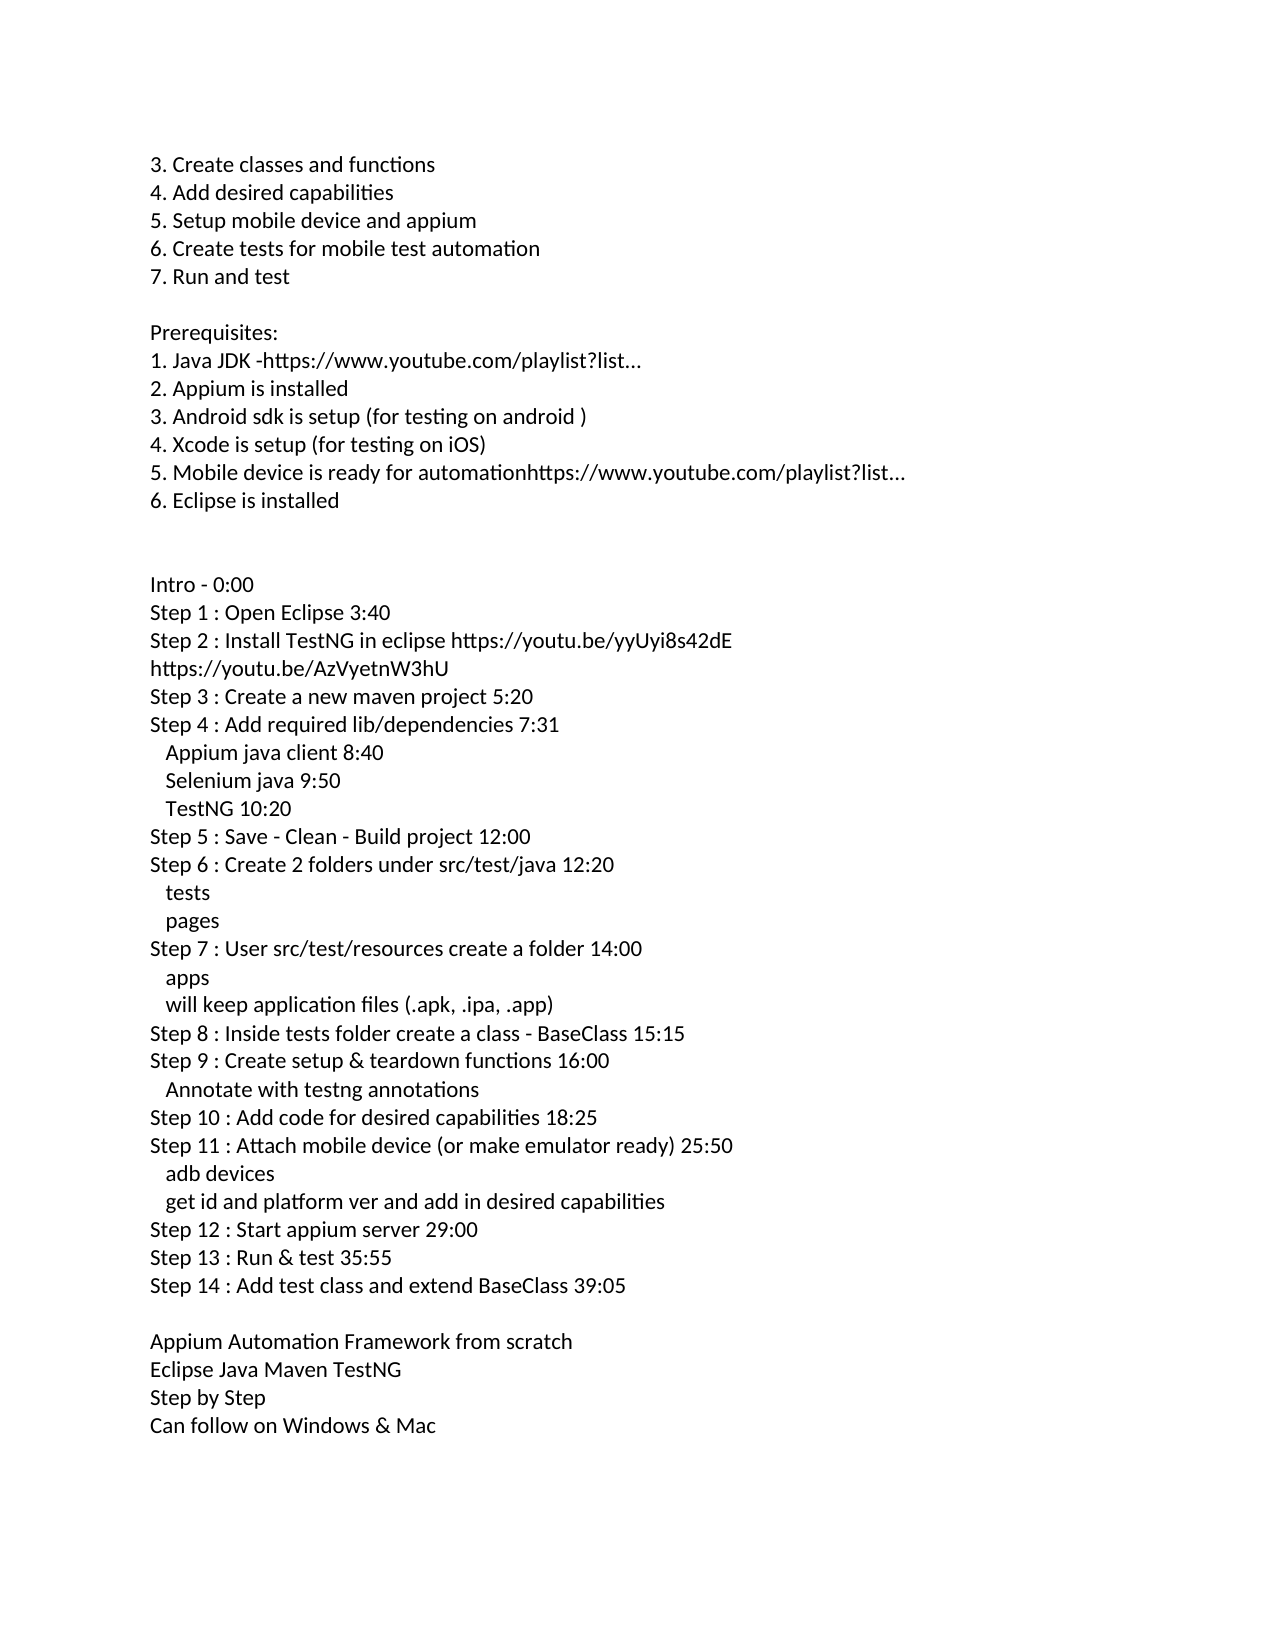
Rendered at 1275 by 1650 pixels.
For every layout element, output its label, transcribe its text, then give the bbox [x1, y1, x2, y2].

text apps [150, 963, 1125, 991]
text 4. Xcode is setup (for testing on iOS) [150, 430, 1125, 458]
text get id and platform ver and add in desired capabilities [150, 1187, 1125, 1215]
text Can follow on Windows & Mac [150, 1411, 1125, 1439]
text Step 12 : Start appium server 29:00 [150, 1215, 1125, 1243]
text Step 13 : Run & test 35:55 [150, 1243, 1125, 1271]
text 5. Mobile device is ready for automationhttps://www.youtube.com/playlist?list... [150, 458, 1125, 486]
text 1. Java JDK -https://www.youtube.com/playlist?list... [150, 346, 1125, 374]
text Step 10 : Add code for desired capabilities 18:25 [150, 1103, 1125, 1131]
text 6. Create tests for mobile test automation [150, 234, 1125, 262]
text Step 3 : Create a new maven project 5:20 [150, 682, 1125, 710]
text pages [150, 907, 1125, 934]
text tests [150, 878, 1125, 907]
text 3. Create classes and functions [150, 150, 1125, 178]
text Step 9 : Create setup & teardown functions 16:00 [150, 1047, 1125, 1075]
text Prerequisites: [150, 318, 1125, 346]
text Intro - 0:00 [150, 570, 1125, 598]
text Step 2 : Install TestNG in eclipse https://youtu.be/yyUyi8s42dE [150, 626, 1125, 654]
text 2. Appium is installed [150, 374, 1125, 402]
text adb devices [150, 1159, 1125, 1187]
text 6. Eclipse is installed [150, 486, 1125, 514]
text Step 4 : Add required lib/dependencies 7:31 [150, 710, 1125, 738]
text Step 6 : Create 2 folders under src/test/java 12:20 [150, 851, 1125, 878]
text Appium Automation Framework from scratch [150, 1327, 1125, 1355]
text Step 11 : Attach mobile device (or make emulator ready) 25:50 [150, 1131, 1125, 1159]
text 3. Android sdk is setup (for testing on android ) [150, 402, 1125, 430]
text TestNG 10:20 [150, 794, 1125, 822]
text 5. Setup mobile device and appium [150, 206, 1125, 234]
text Step by Step [150, 1383, 1125, 1411]
text Annotate with testng annotations [150, 1075, 1125, 1103]
text will keep application files (.apk, .ipa, .app) [150, 991, 1125, 1019]
text https://youtu.be/AzVyetnW3hU [150, 654, 1125, 682]
text Step 14 : Add test class and extend BaseClass 39:05 [150, 1271, 1125, 1299]
text 7. Run and test [150, 262, 1125, 290]
text 4. Add desired capabilities [150, 178, 1125, 206]
text Selenium java 9:50 [150, 766, 1125, 794]
text Eclipse Java Maven TestNG [150, 1355, 1125, 1383]
text Appium java client 8:40 [150, 738, 1125, 766]
text Step 8 : Inside tests folder create a class - BaseClass 15:15 [150, 1019, 1125, 1047]
text Step 1 : Open Eclipse 3:40 [150, 598, 1125, 626]
text Step 5 : Save - Clean - Build project 12:00 [150, 822, 1125, 851]
text Step 7 : User src/test/resources create a folder 14:00 [150, 934, 1125, 963]
